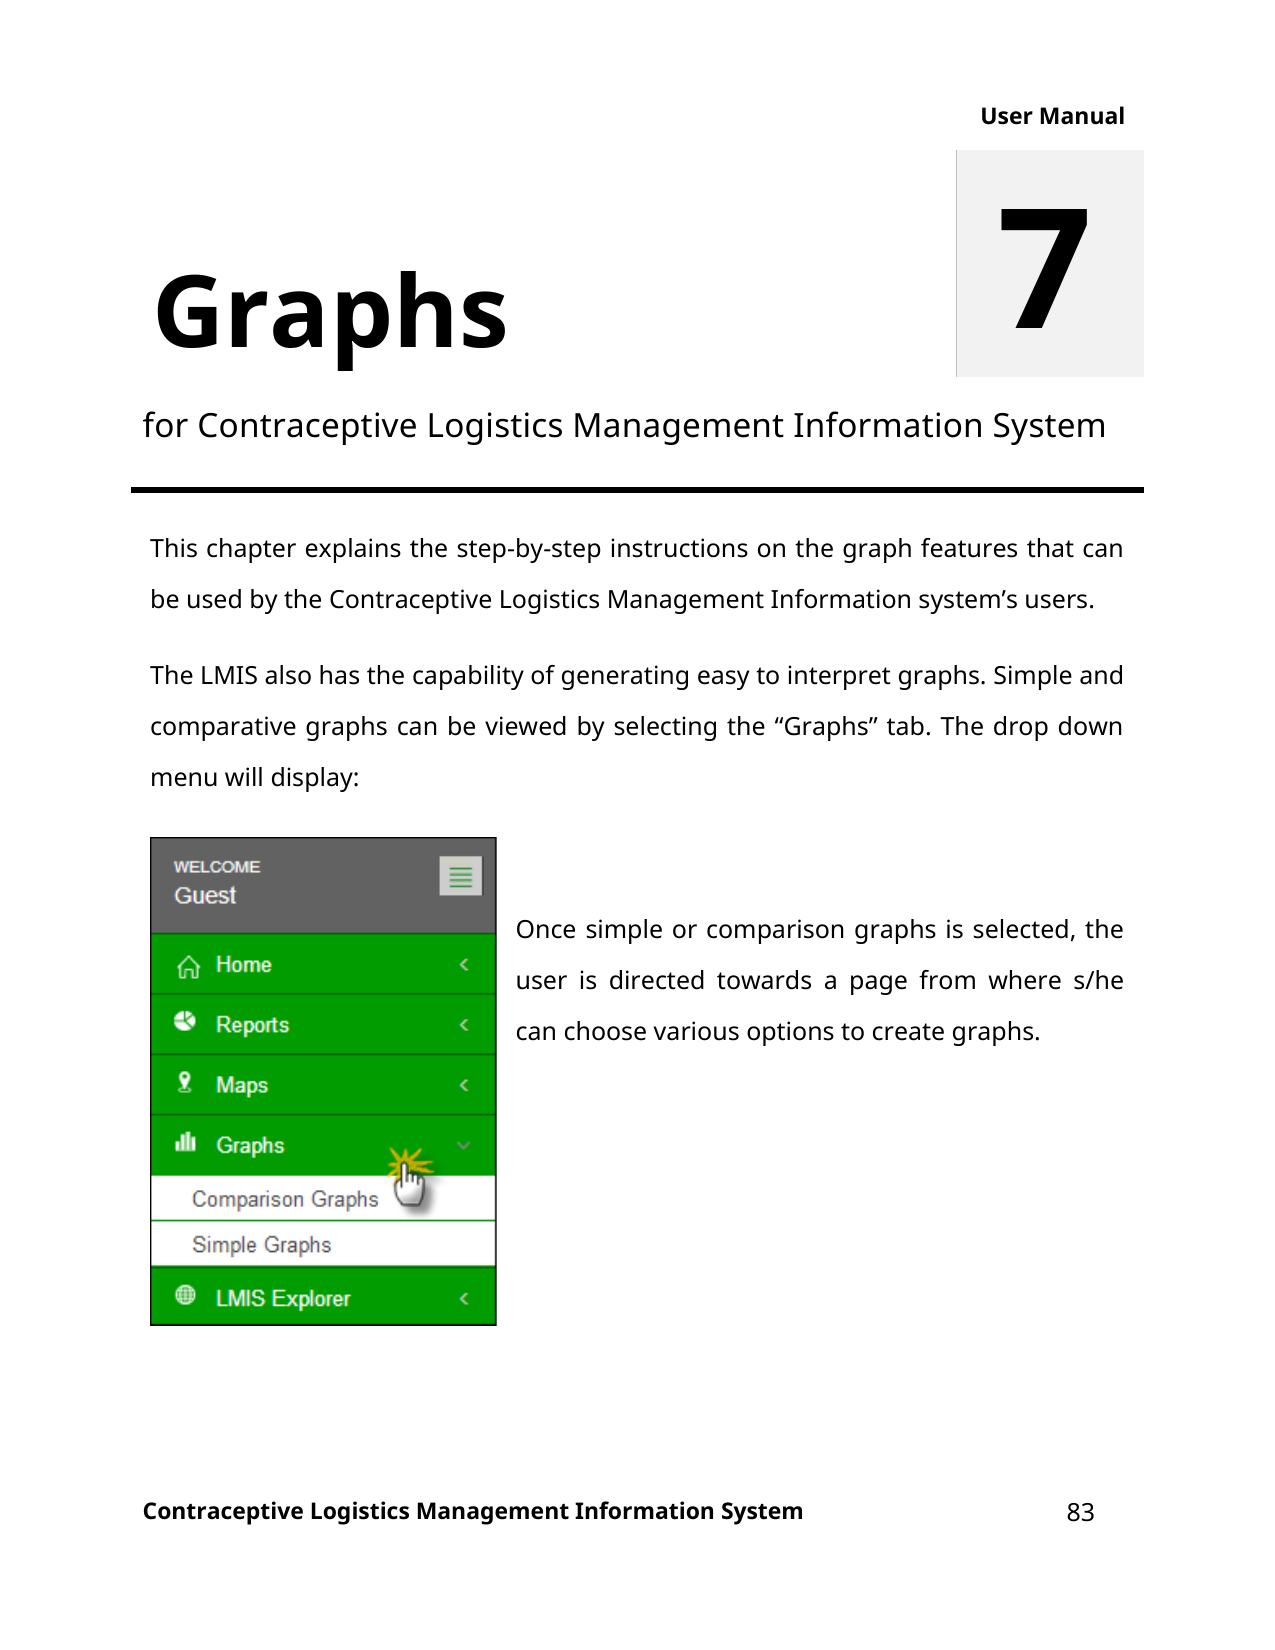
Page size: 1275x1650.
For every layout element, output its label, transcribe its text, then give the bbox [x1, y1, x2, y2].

table_header Graphs [141, 150, 956, 377]
text Once simple or comparison graphs is selected, the user is directed towards a page from where s/he can choose various options to create graphs. [497, 912, 1125, 1048]
picture [150, 837, 497, 1326]
table_header 7 [957, 150, 1144, 377]
table_cell for Contraceptive Logistics Management Information System [131, 377, 1144, 487]
text This chapter explains the step-by-step instructions on the graph features that can be used by the Contraceptive Logistics Management Information system’s users. [150, 530, 1125, 616]
text The LMIS also has the capability of generating easy to interpret graphs. Simple and comparative graphs can be viewed by selecting the “Graphs” tab. The drop down menu will display: [150, 657, 1125, 794]
